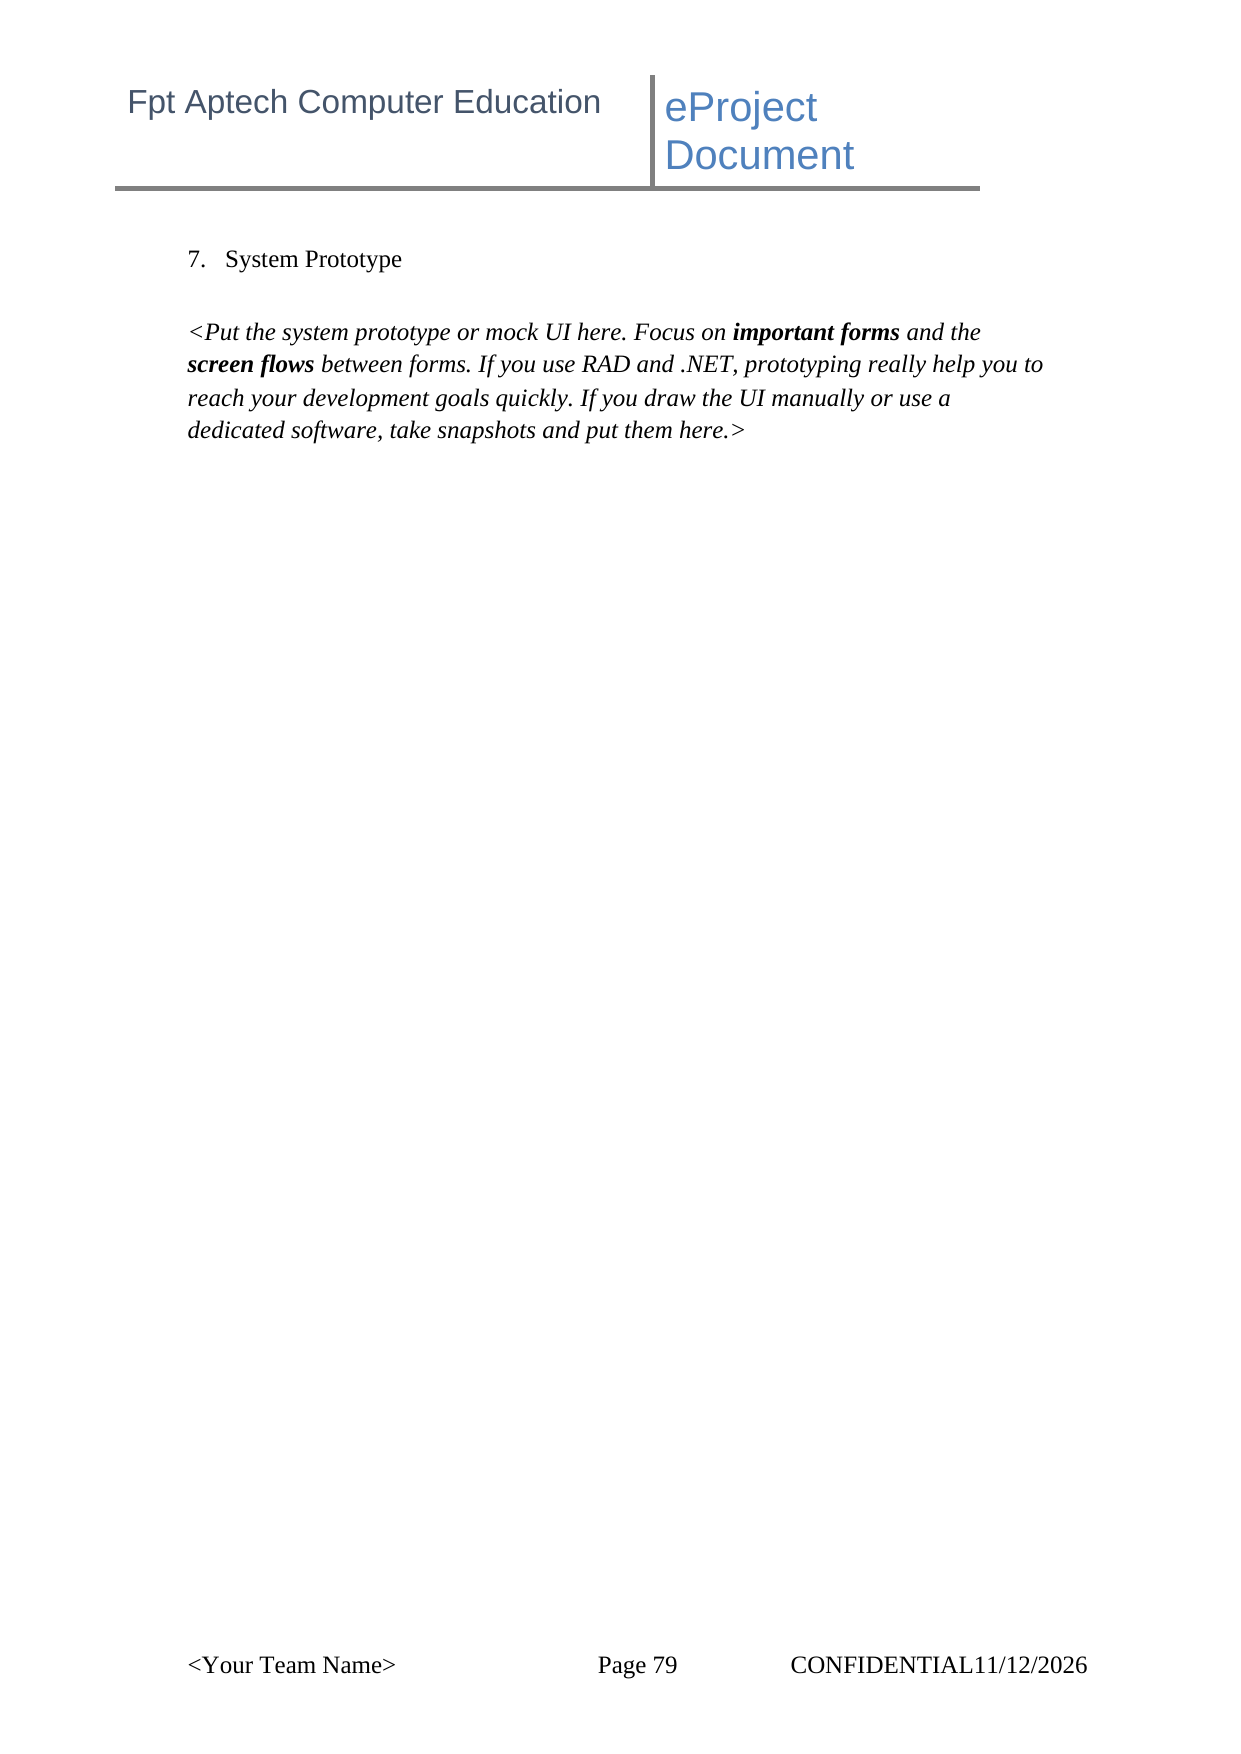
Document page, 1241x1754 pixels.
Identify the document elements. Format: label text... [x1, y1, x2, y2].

text <Put the system prototype or mock UI here. Focus on important forms and the screen flows between forms. If you use RAD and .NET, prototyping really help you to reach your development goals quickly. If you draw the UI manually or use a dedicated software, take snapshots and put them here.> [187, 317, 1053, 444]
subtitle System Prototype [187, 244, 1053, 273]
